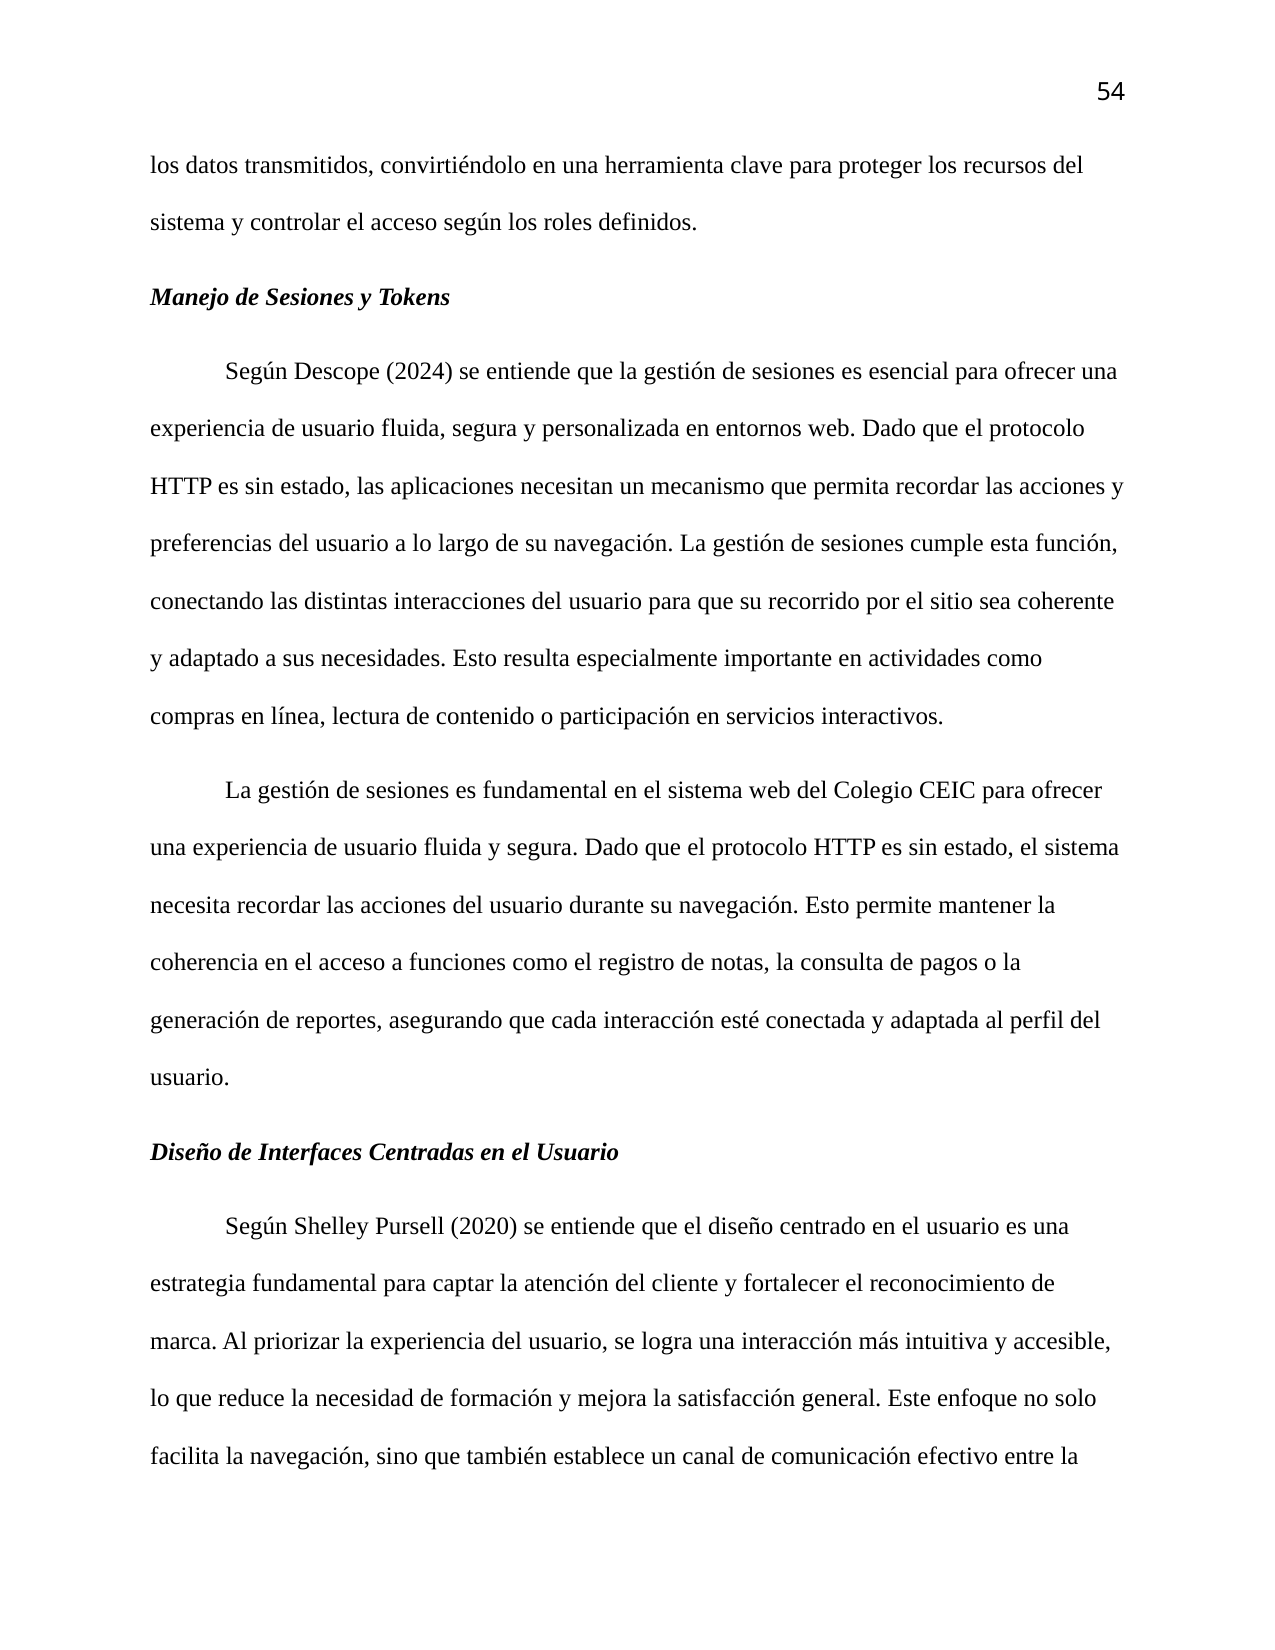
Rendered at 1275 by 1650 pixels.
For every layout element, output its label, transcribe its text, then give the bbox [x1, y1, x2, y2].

subtitle Diseño de Interfaces Centradas en el Usuario [150, 1137, 1125, 1165]
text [150, 150, 1125, 236]
subtitle Manejo de Sesiones y Tokens [150, 282, 1125, 310]
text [150, 1211, 1125, 1469]
text La gestión de sesiones es fundamental en el sistema web del Colegio CEIC para ofrecer una experiencia de usuario fluida y segura. Dado que el protocolo HTTP es sin estado, el sistema necesita recordar las acciones del usuario durante su navegación. Esto permite mantener la coherencia en el acceso a funciones como el registro de notas, la consulta de pagos o la generación de reportes, asegurando que cada interacción esté conectada y adaptada al perfil del usuario. [150, 775, 1125, 1091]
text Según Descope (2024) se entiende que la gestión de sesiones es esencial para ofrecer una experiencia de usuario fluida, segura y personalizada en entornos web. Dado que el protocolo HTTP es sin estado, las aplicaciones necesitan un mecanismo que permita recordar las acciones y preferencias del usuario a lo largo de su navegación. La gestión de sesiones cumple esta función, conectando las distintas interacciones del usuario para que su recorrido por el sitio sea coherente y adaptado a sus necesidades. Esto resulta especialmente importante en actividades como compras en línea, lectura de contenido o participación en servicios interactivos. [150, 356, 1125, 729]
